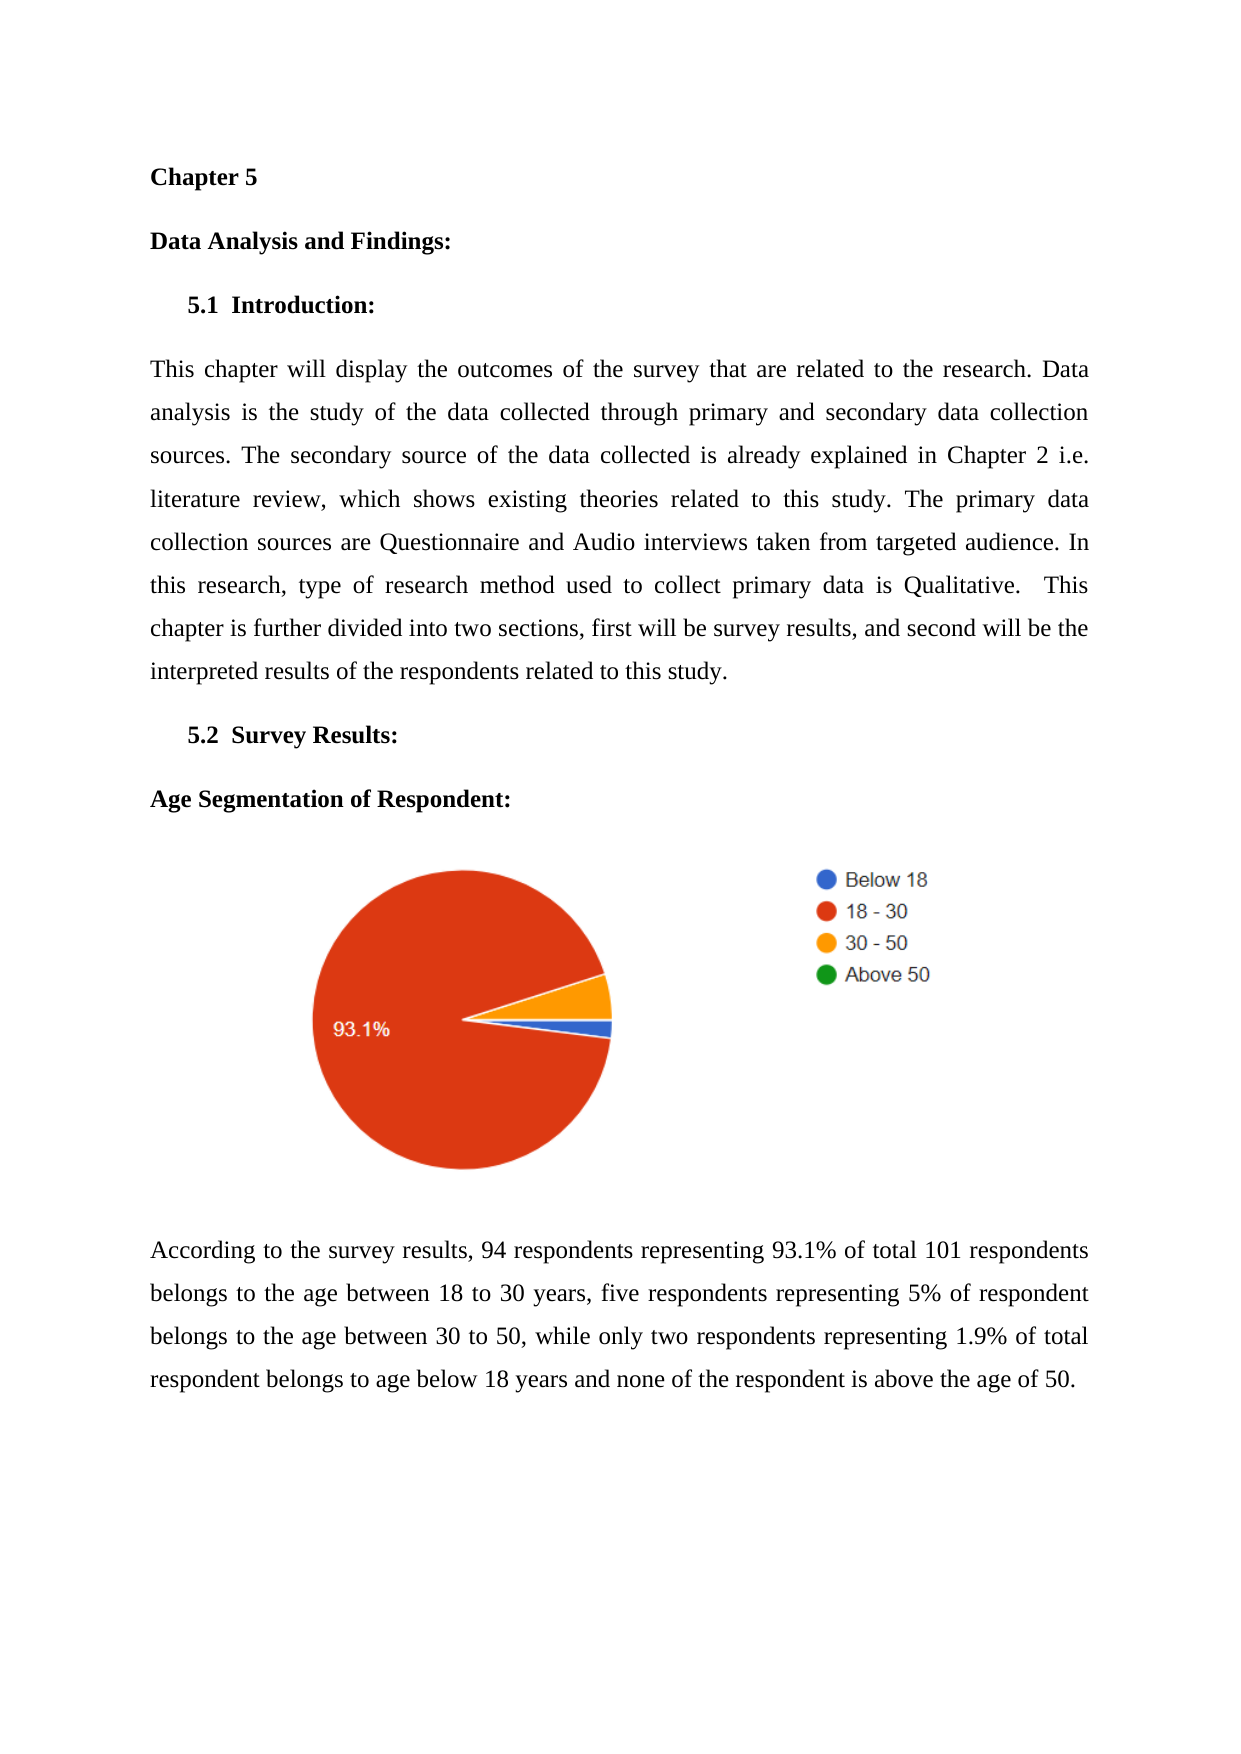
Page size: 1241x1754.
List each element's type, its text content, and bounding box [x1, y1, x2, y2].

text This chapter will display the outcomes of the survey that are related to the research. Data analysis is the study of the data collected through primary and secondary data collection sources. The secondary source of the data collected is already explained in Chapter 2 i.e. literature review, which shows existing theories related to this study. The primary data collection sources are Questionnaire and Audio interviews taken from targeted audience. In this research, type of research method used to collect primary data is Qualitative. This chapter is further divided into two sections, first will be survey results, and second will be the interpreted results of the respondents related to this study. [150, 354, 1090, 685]
text Age Segmentation of Respondent: [150, 784, 1090, 813]
list Introduction: [187, 290, 1090, 319]
text Data Analysis and Findings: [150, 226, 1090, 255]
list Survey Results: [187, 720, 1090, 749]
picture [150, 848, 1090, 1221]
text According to the survey results, 94 respondents representing 93.1% of total 101 respondents belongs to the age between 18 to 30 years, five respondents representing 5% of respondent belongs to the age between 30 to 50, while only two respondents representing 1.9% of total respondent belongs to age below 18 years and none of the respondent is above the age of 50. [150, 1221, 1090, 1393]
text Chapter 5 [150, 162, 1090, 191]
